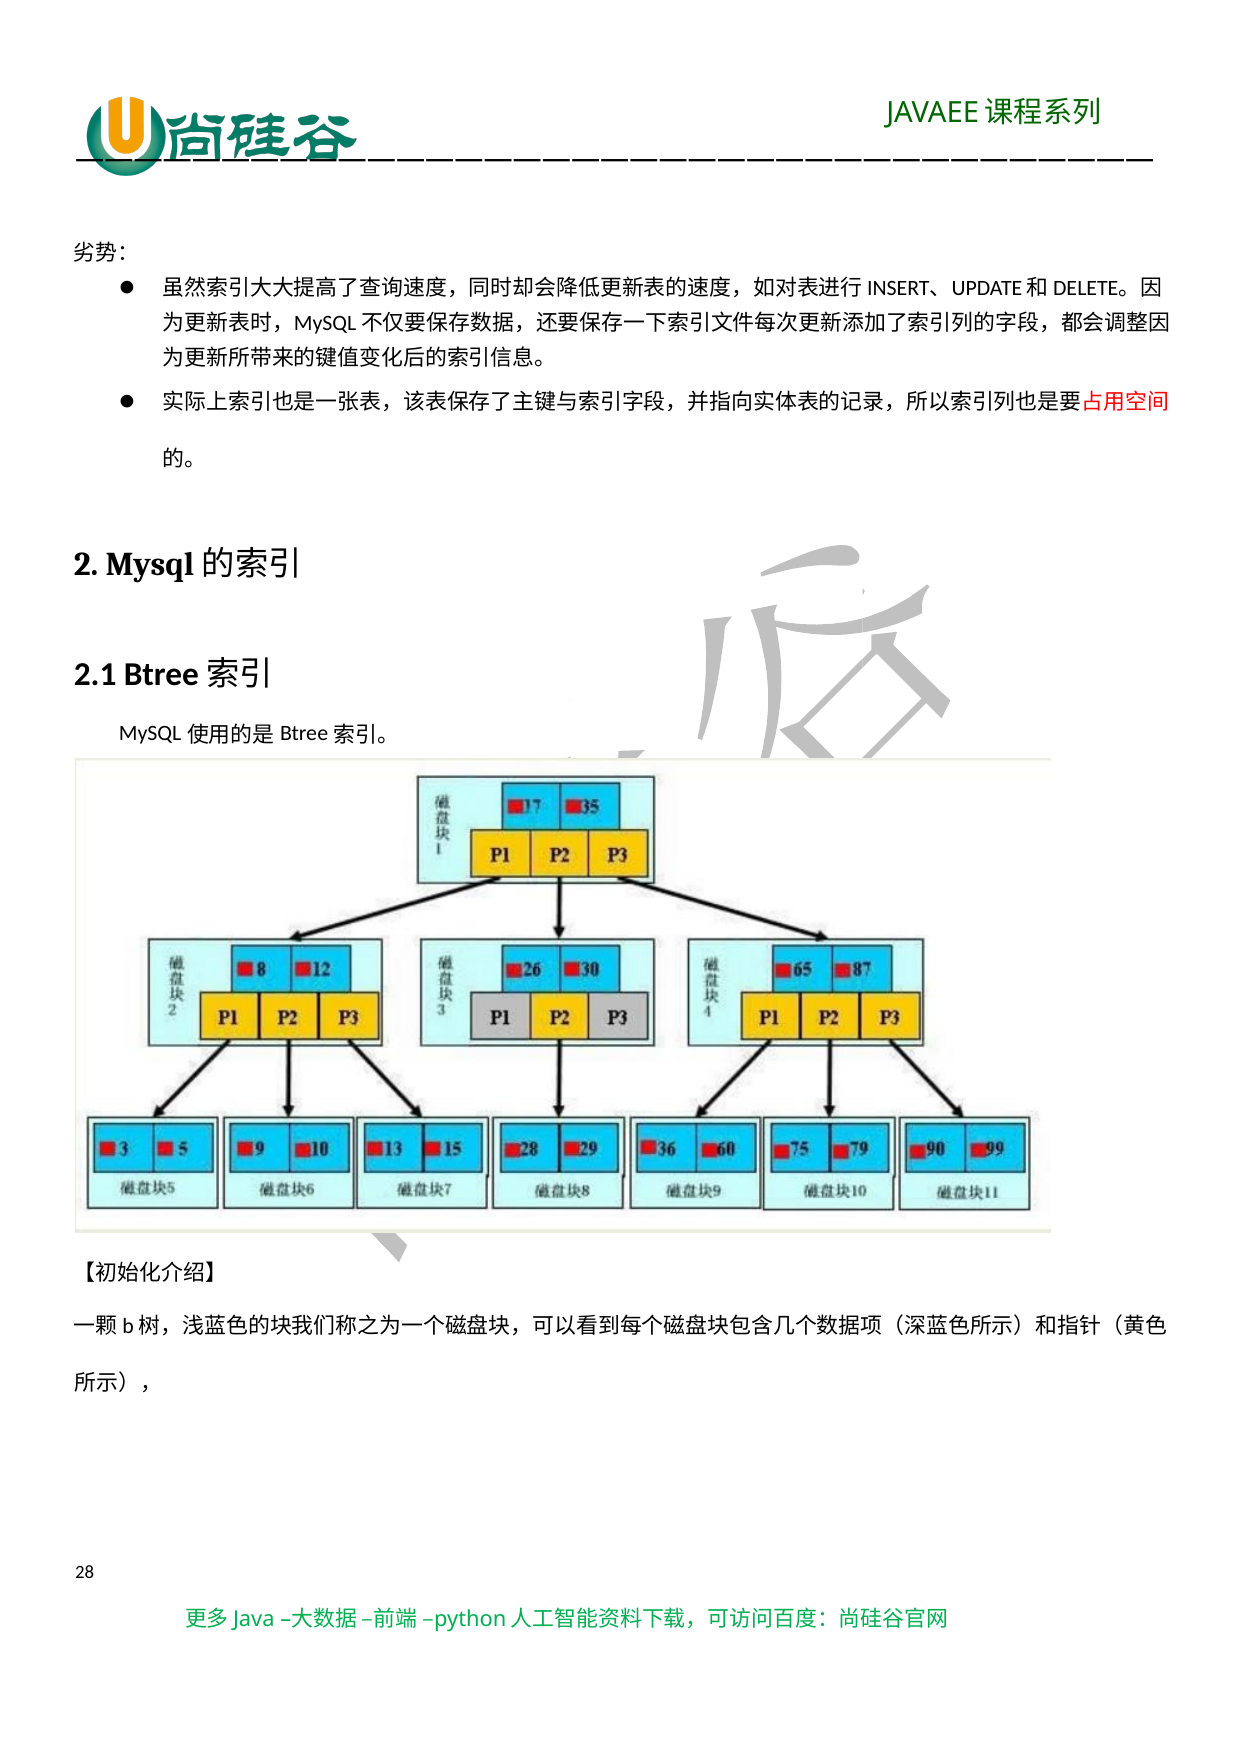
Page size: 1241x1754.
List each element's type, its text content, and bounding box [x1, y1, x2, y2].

text 一颗 b 树，浅蓝色的块我们称之为一个磁盘块，可以看到每个磁盘块包含几个数据项（深蓝色所示）和指针（黄色所示）， [73, 1308, 1177, 1397]
list 虽然索引大大提高了查询速度，同时却会降低更新表的速度，如对表进行INSERT、UPDATE和DELETE。因为更新表时，MySQL不仅要保存数据，还要保存一下索引文件每次更新添加了索引列的字段，都会调整因为更新所带来的键值变化后的索引信息。 [119, 270, 1177, 372]
list 实际上索引也是一张表，该表保存了主键与索引字段，并指向实体表的记录，所以索引列也是要占用空间的。 [119, 384, 1177, 473]
picture [75, 758, 1051, 1233]
picture [75, 88, 363, 184]
text 劣势： [73, 234, 1177, 266]
text 【初始化介绍】 [73, 1255, 1177, 1287]
subtitle 2.1 Btree 索引 [73, 647, 1177, 695]
subtitle 2. Mysql 的索引 [73, 537, 1177, 585]
